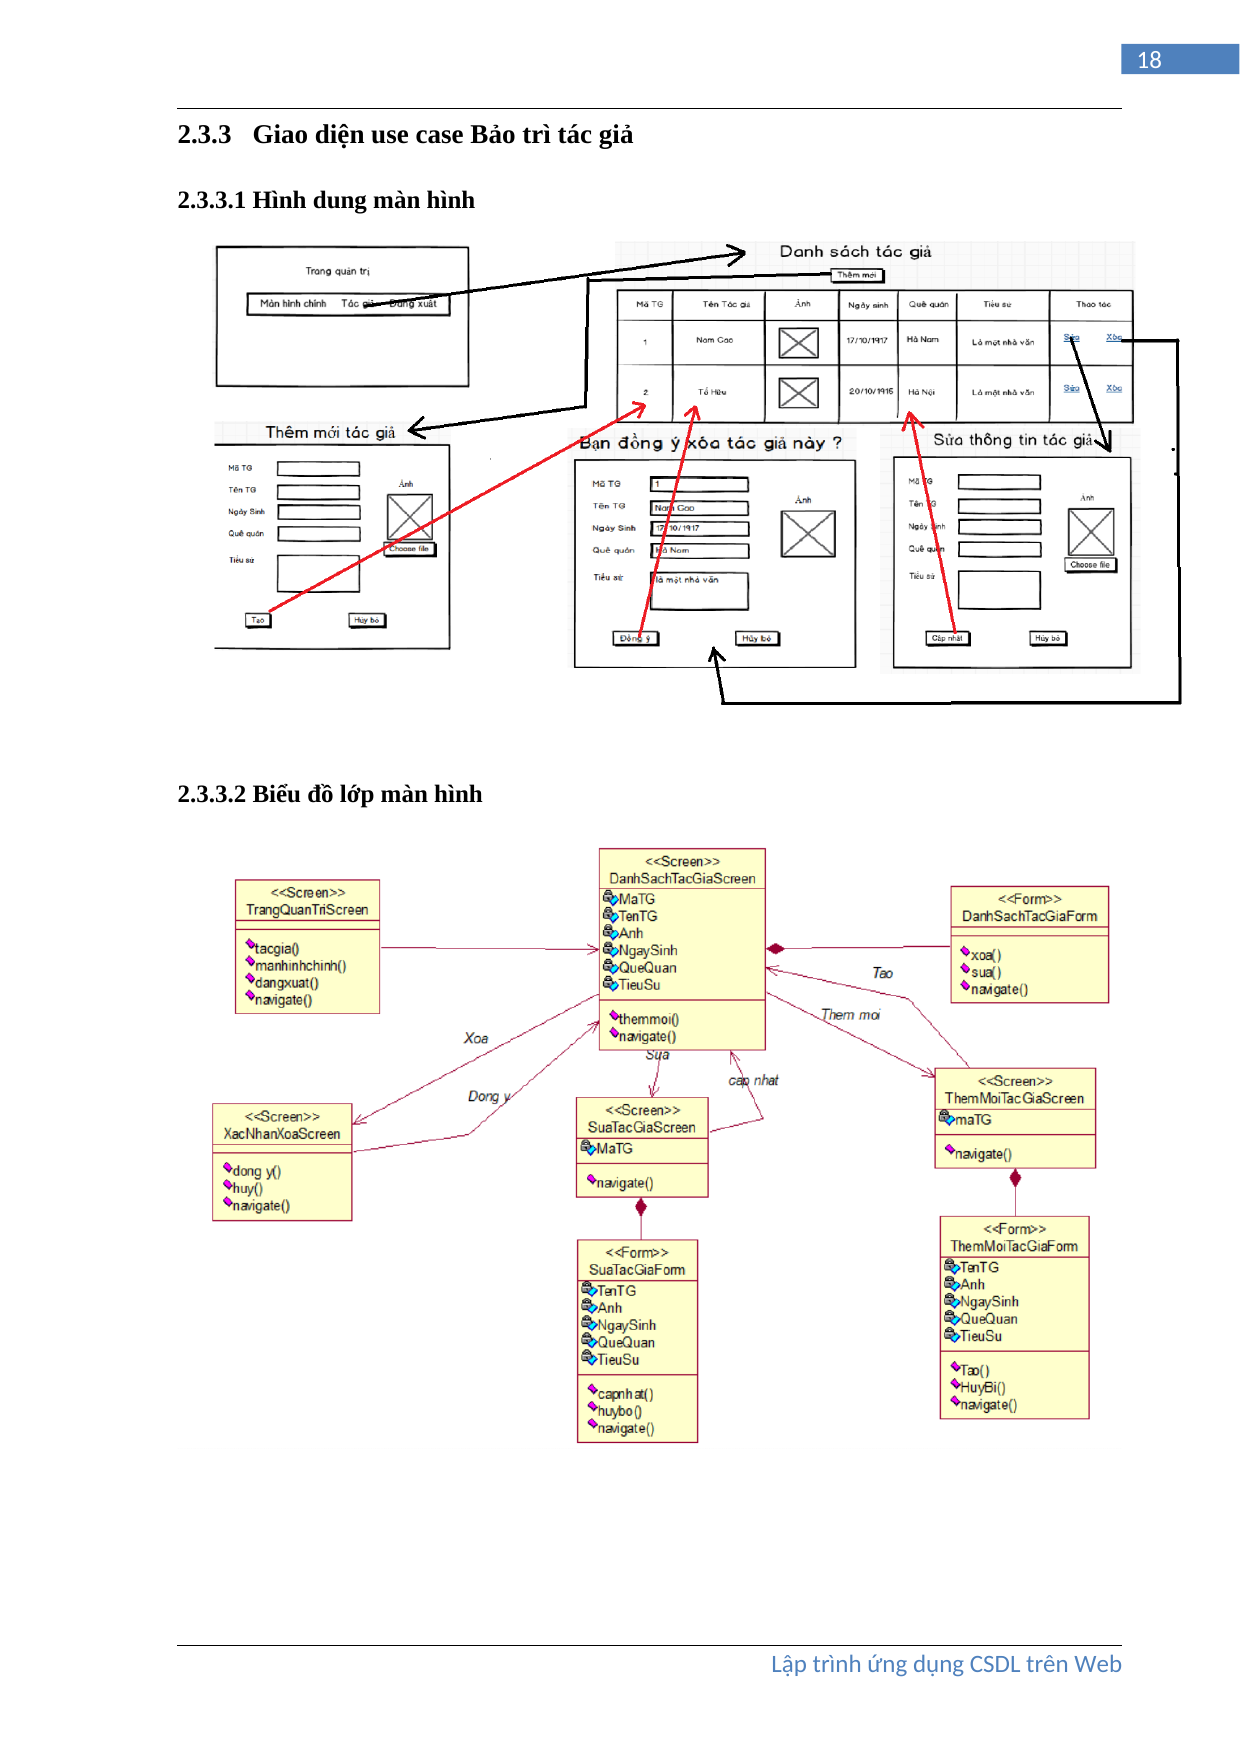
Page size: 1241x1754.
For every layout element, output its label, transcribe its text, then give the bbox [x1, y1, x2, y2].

subtitle Hình dung màn hình [177, 186, 1122, 214]
subtitle Biểu đồ lớp màn hình [177, 779, 1122, 808]
picture [177, 241, 1209, 722]
subtitle Giao diện use case Bảo trì tác giả [177, 118, 1122, 149]
picture [177, 835, 1123, 1449]
